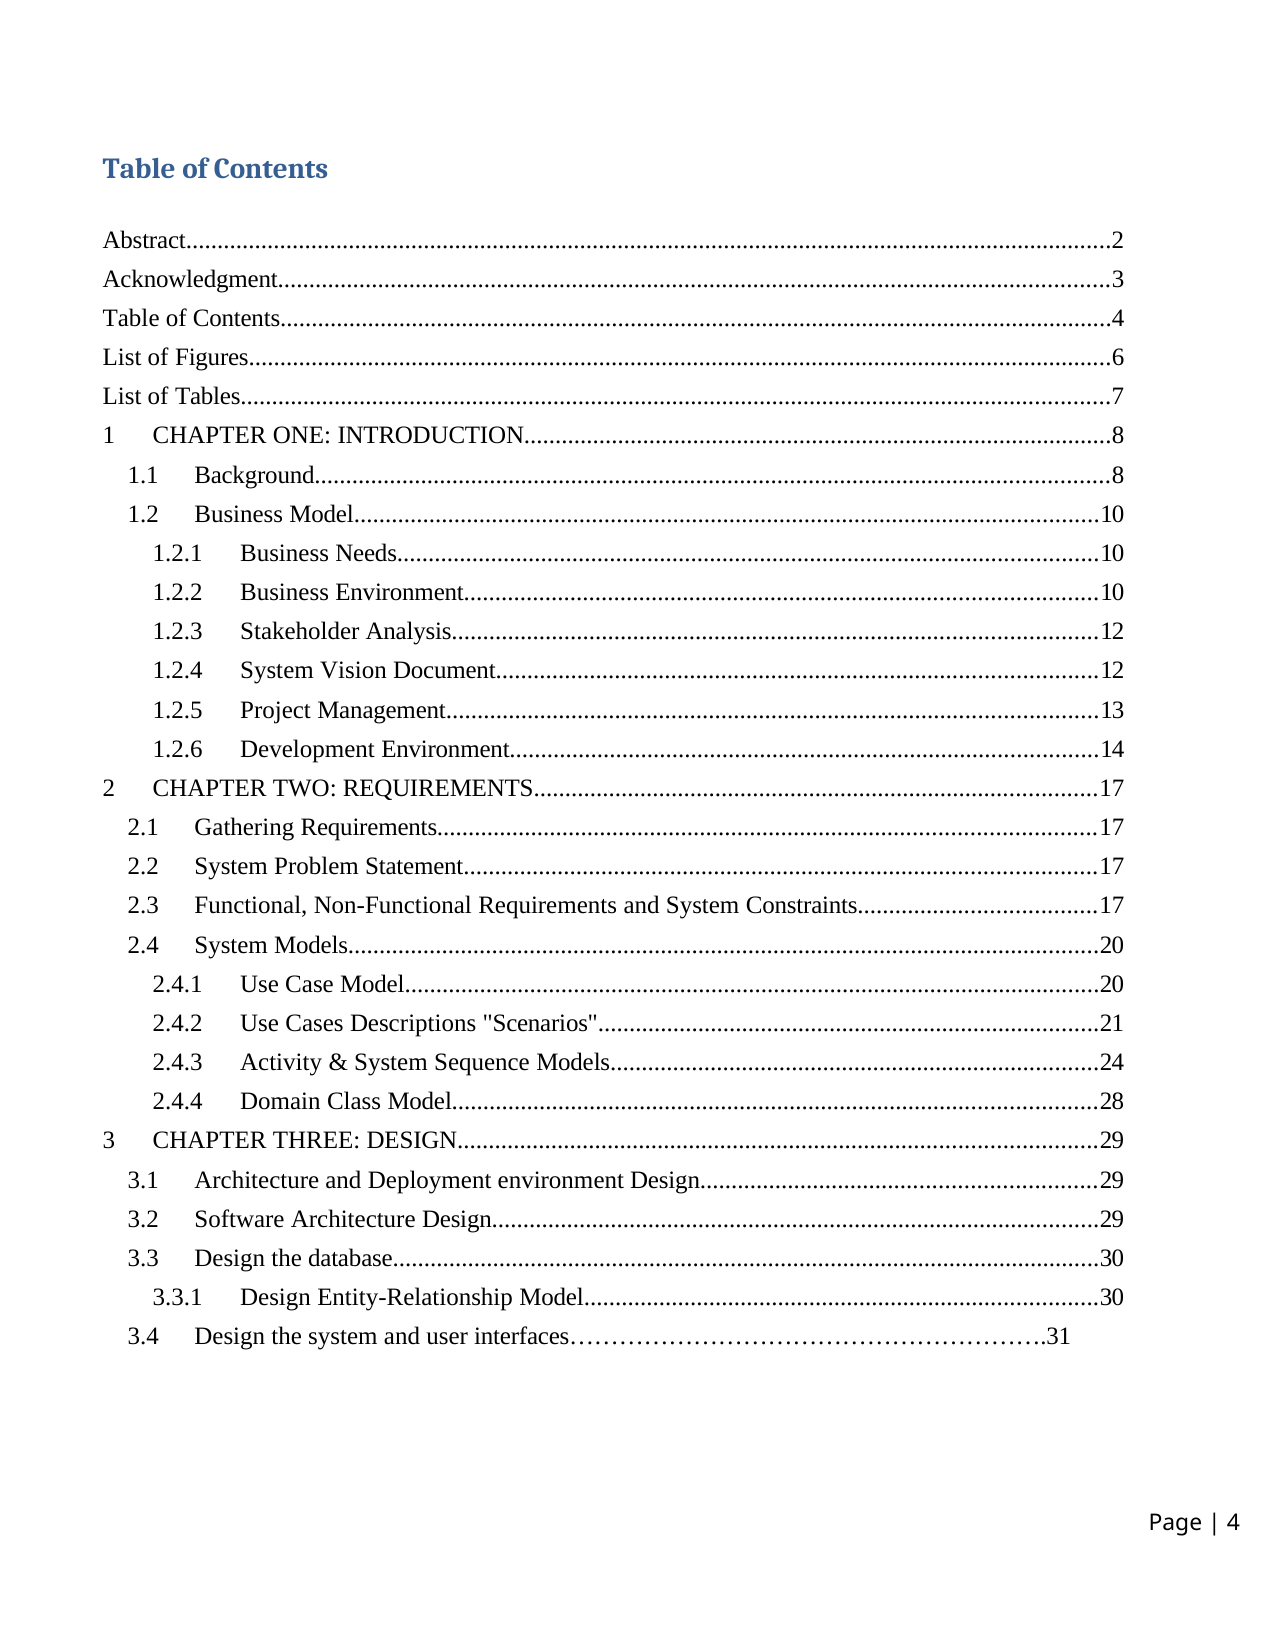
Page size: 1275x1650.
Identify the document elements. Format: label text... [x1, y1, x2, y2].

list Use Case Model 20 [152, 969, 1239, 998]
list Activity & System Sequence Models 24 [152, 1047, 1239, 1076]
list System Problem Statement 17 [127, 851, 1239, 880]
list CHAPTER TWO: REQUIREMENTS 17 [102, 773, 1239, 802]
text Abstract 2 [102, 225, 1239, 253]
list Gathering Requirements 17 [127, 812, 1239, 841]
list Project Management 13 [152, 695, 1239, 723]
list Software Architecture Design 29 [127, 1204, 1239, 1233]
list Business Model 10 [127, 499, 1239, 528]
list Design the database 30 [127, 1243, 1239, 1272]
list Functional, Non-Functional Requirements and System Constraints 17 [127, 891, 1239, 919]
text Acknowledgment 3 [102, 264, 1239, 293]
list CHAPTER ONE: INTRODUCTION 8 [102, 421, 1239, 449]
text Table of Contents 4 [102, 303, 1239, 332]
list Design Entity-Relationship Model 30 [152, 1282, 1239, 1311]
list System Vision Document 12 [152, 655, 1239, 684]
list CHAPTER THREE: DESIGN 29 [102, 1126, 1239, 1154]
text Table of Contents [102, 152, 1239, 186]
text List of Figures 6 [102, 342, 1239, 371]
text List of Tables 7 [102, 381, 1239, 410]
list Domain Class Model 28 [152, 1086, 1239, 1115]
list Business Needs 10 [152, 538, 1239, 567]
list Architecture and Deployment environment Design 29 [127, 1165, 1239, 1193]
list System Models 20 [127, 930, 1239, 958]
list Business Environment 10 [152, 577, 1239, 606]
list Development Environment 14 [152, 734, 1239, 763]
list Design the system and user interfaces………………………………………………….31 [127, 1321, 1239, 1350]
list Background 8 [127, 460, 1239, 488]
list Use Cases Descriptions "Scenarios" 21 [152, 1008, 1239, 1037]
list Stakeholder Analysis 12 [152, 616, 1239, 645]
